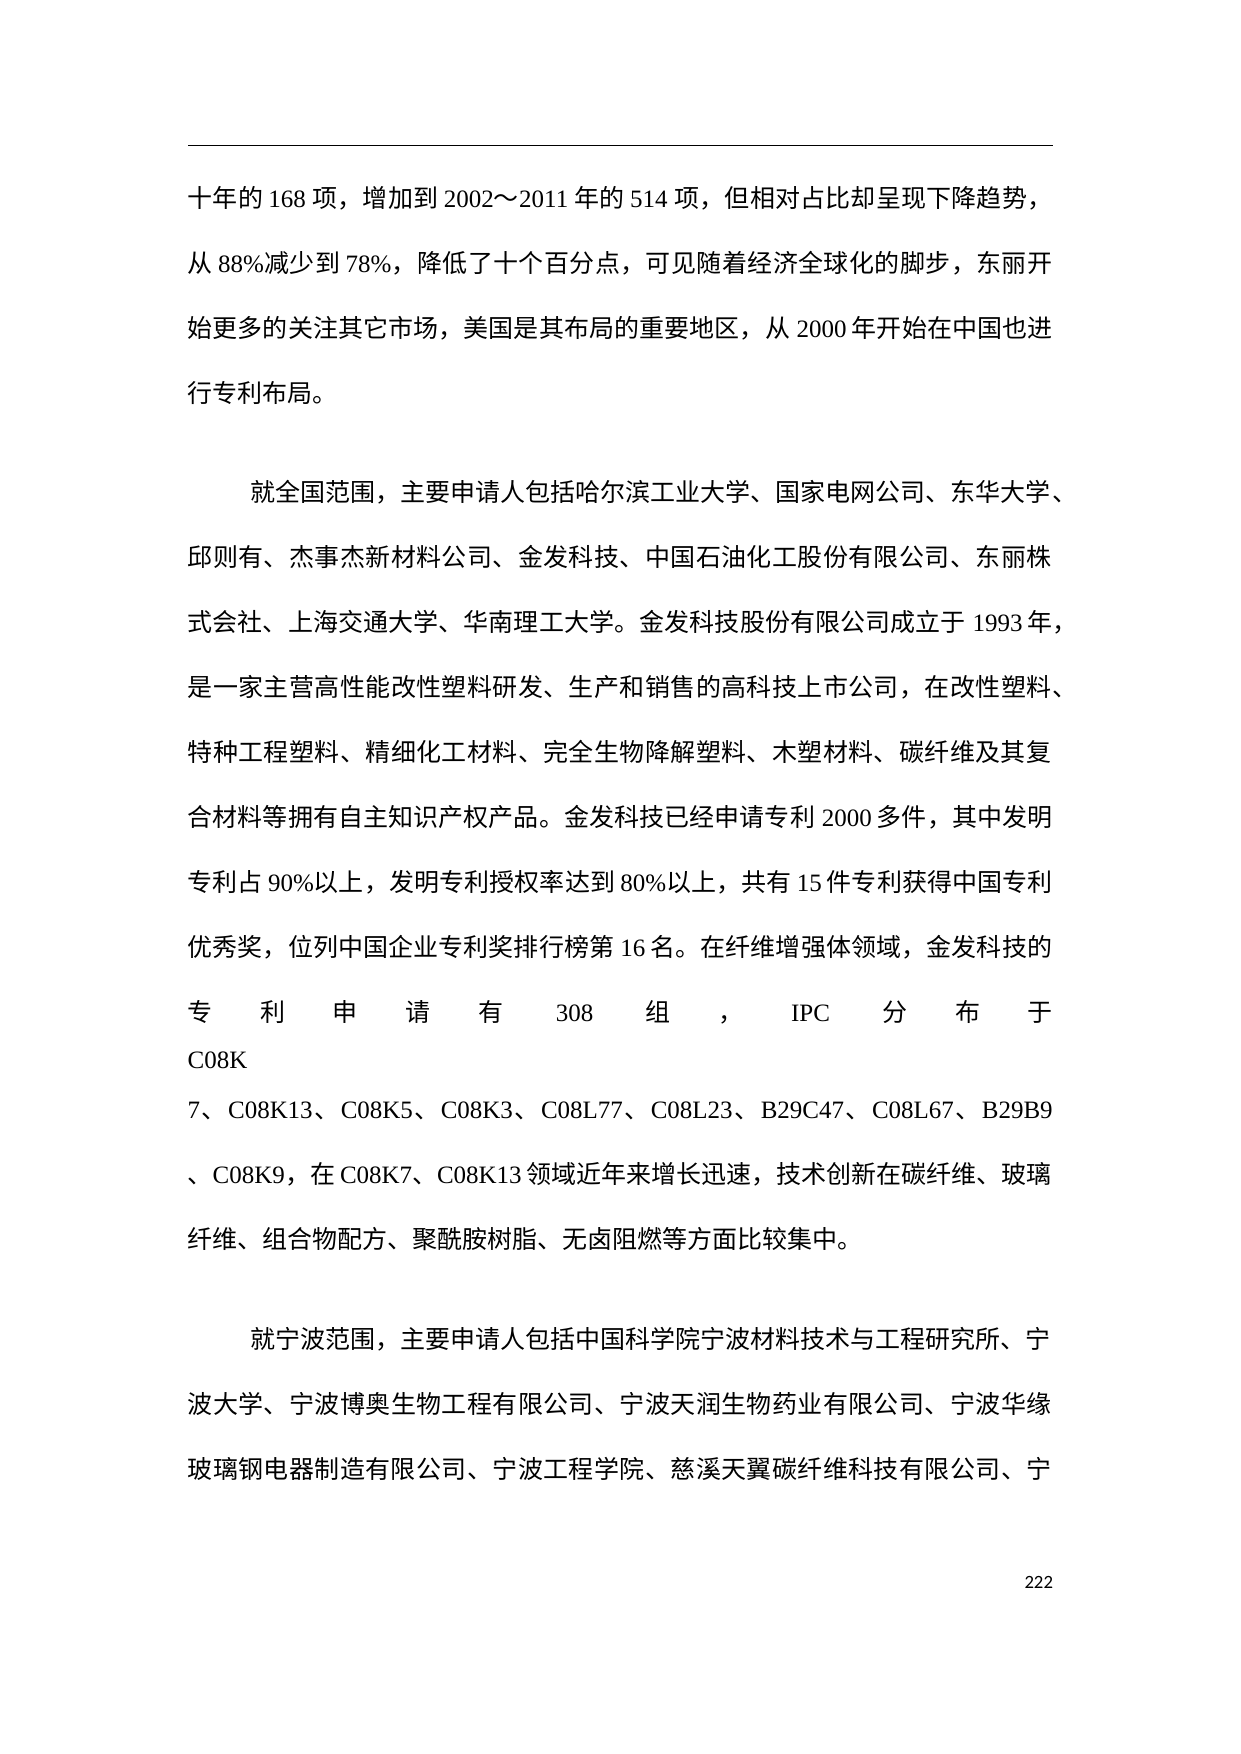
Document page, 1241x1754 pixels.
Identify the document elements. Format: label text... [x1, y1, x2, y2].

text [187, 1305, 1053, 1500]
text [187, 164, 1053, 424]
text 就全国范围，主要申请人包括哈尔滨工业大学、国家电网公司、东华大学、邱则有、杰事杰新材料公司、金发科技、中国石油化工股份有限公司、东丽株式会社、上海交通大学、华南理工大学。金发科技股份有限公司成立于1993年，是一家主营高性能改性塑料研发、生产和销售的高科技上市公司，在改性塑料、特种工程塑料、精细化工材料、完全生物降解塑料、木塑材料、碳纤维及其复合材料等拥有自主知识产权产品。金发科技已经申请专利2000多件，其中发明专利占90%以上，发明专利授权率达到80%以上，共有15件专利获得中国专利优秀奖，位列中国企业专利奖排行榜第16名。在纤维增强体领域，金发科技的专利申请有308组，IPC分布于C08K7、C08K13、C08K5、C08K3、C08L77、C08L23、B29C47、C08L67、B29B9、C08K9，在C08K7、C08K13领域近年来增长迅速，技术创新在碳纤维、玻璃纤维、组合物配方、聚酰胺树脂、无卤阻燃等方面比较集中。 [187, 458, 1053, 1271]
